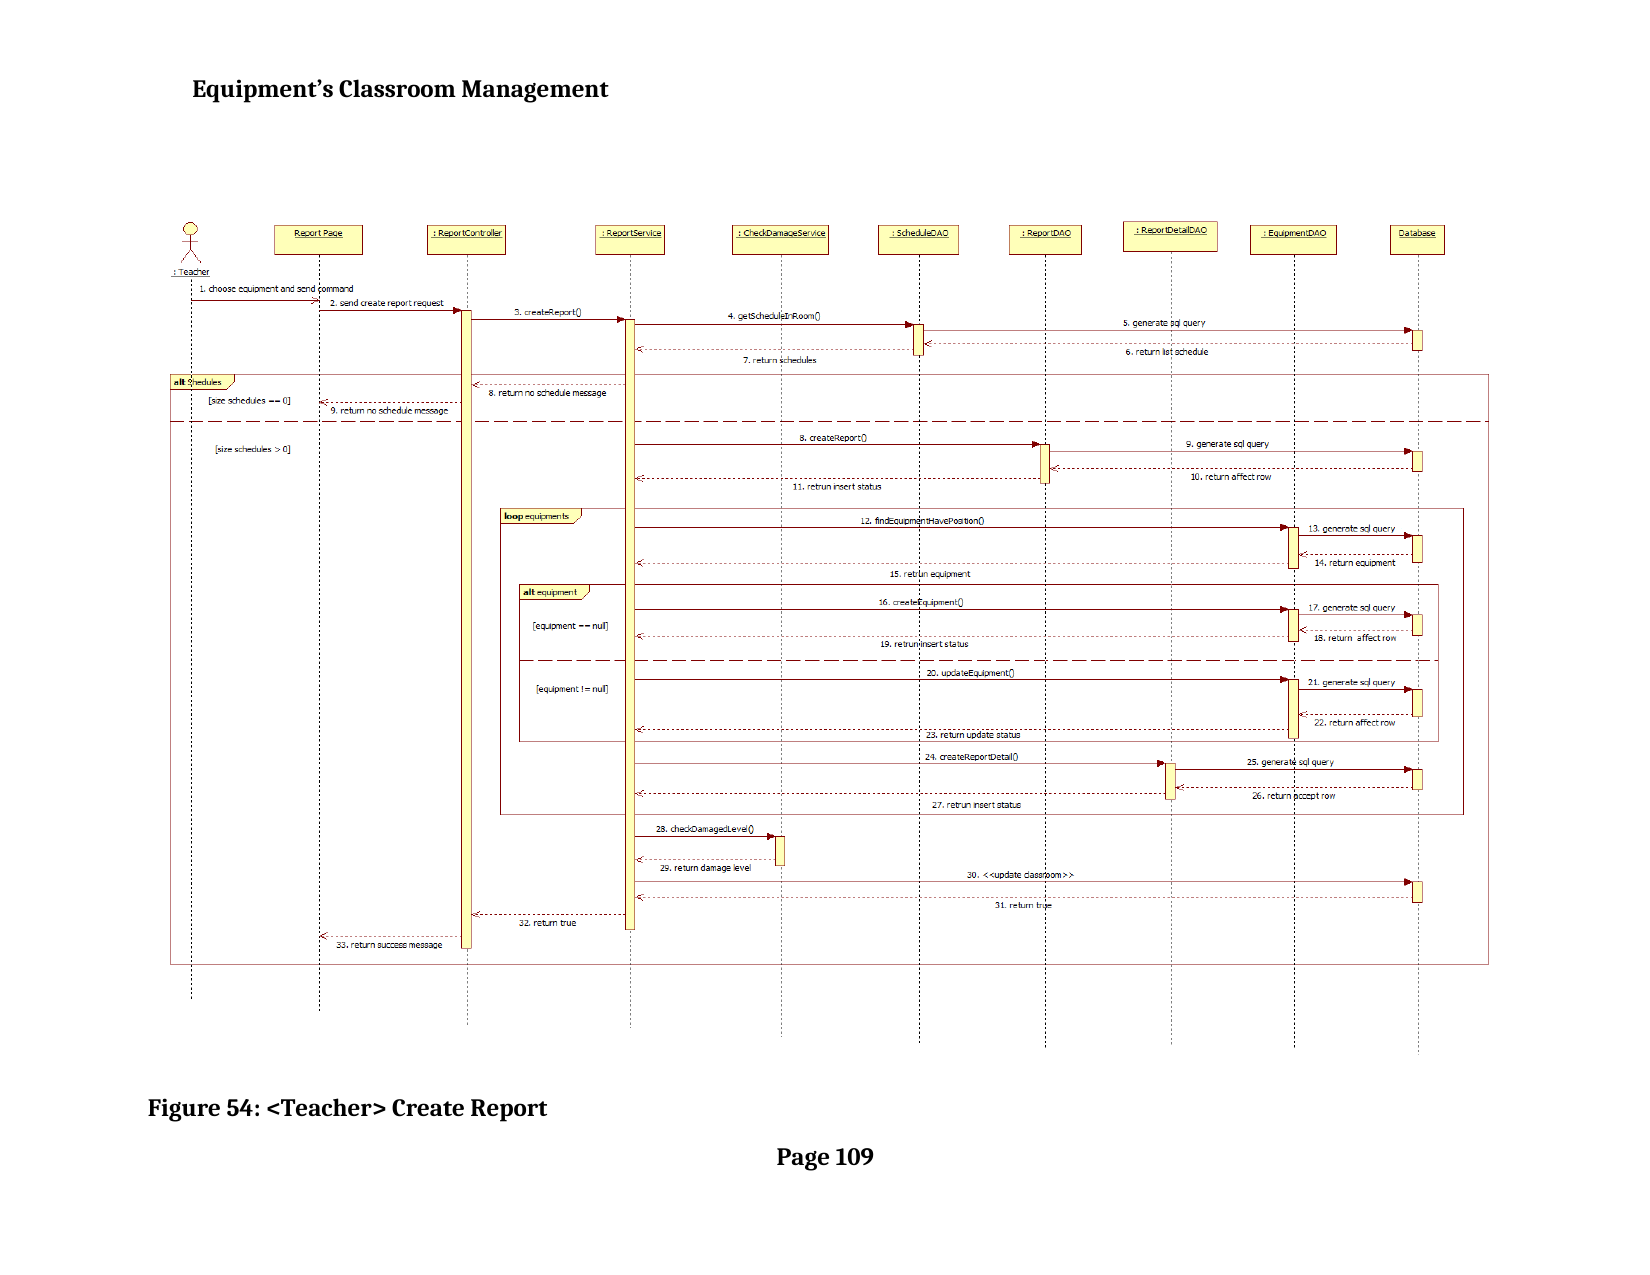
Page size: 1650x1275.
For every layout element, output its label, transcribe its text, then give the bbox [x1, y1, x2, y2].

picture [147, 206, 1504, 1070]
